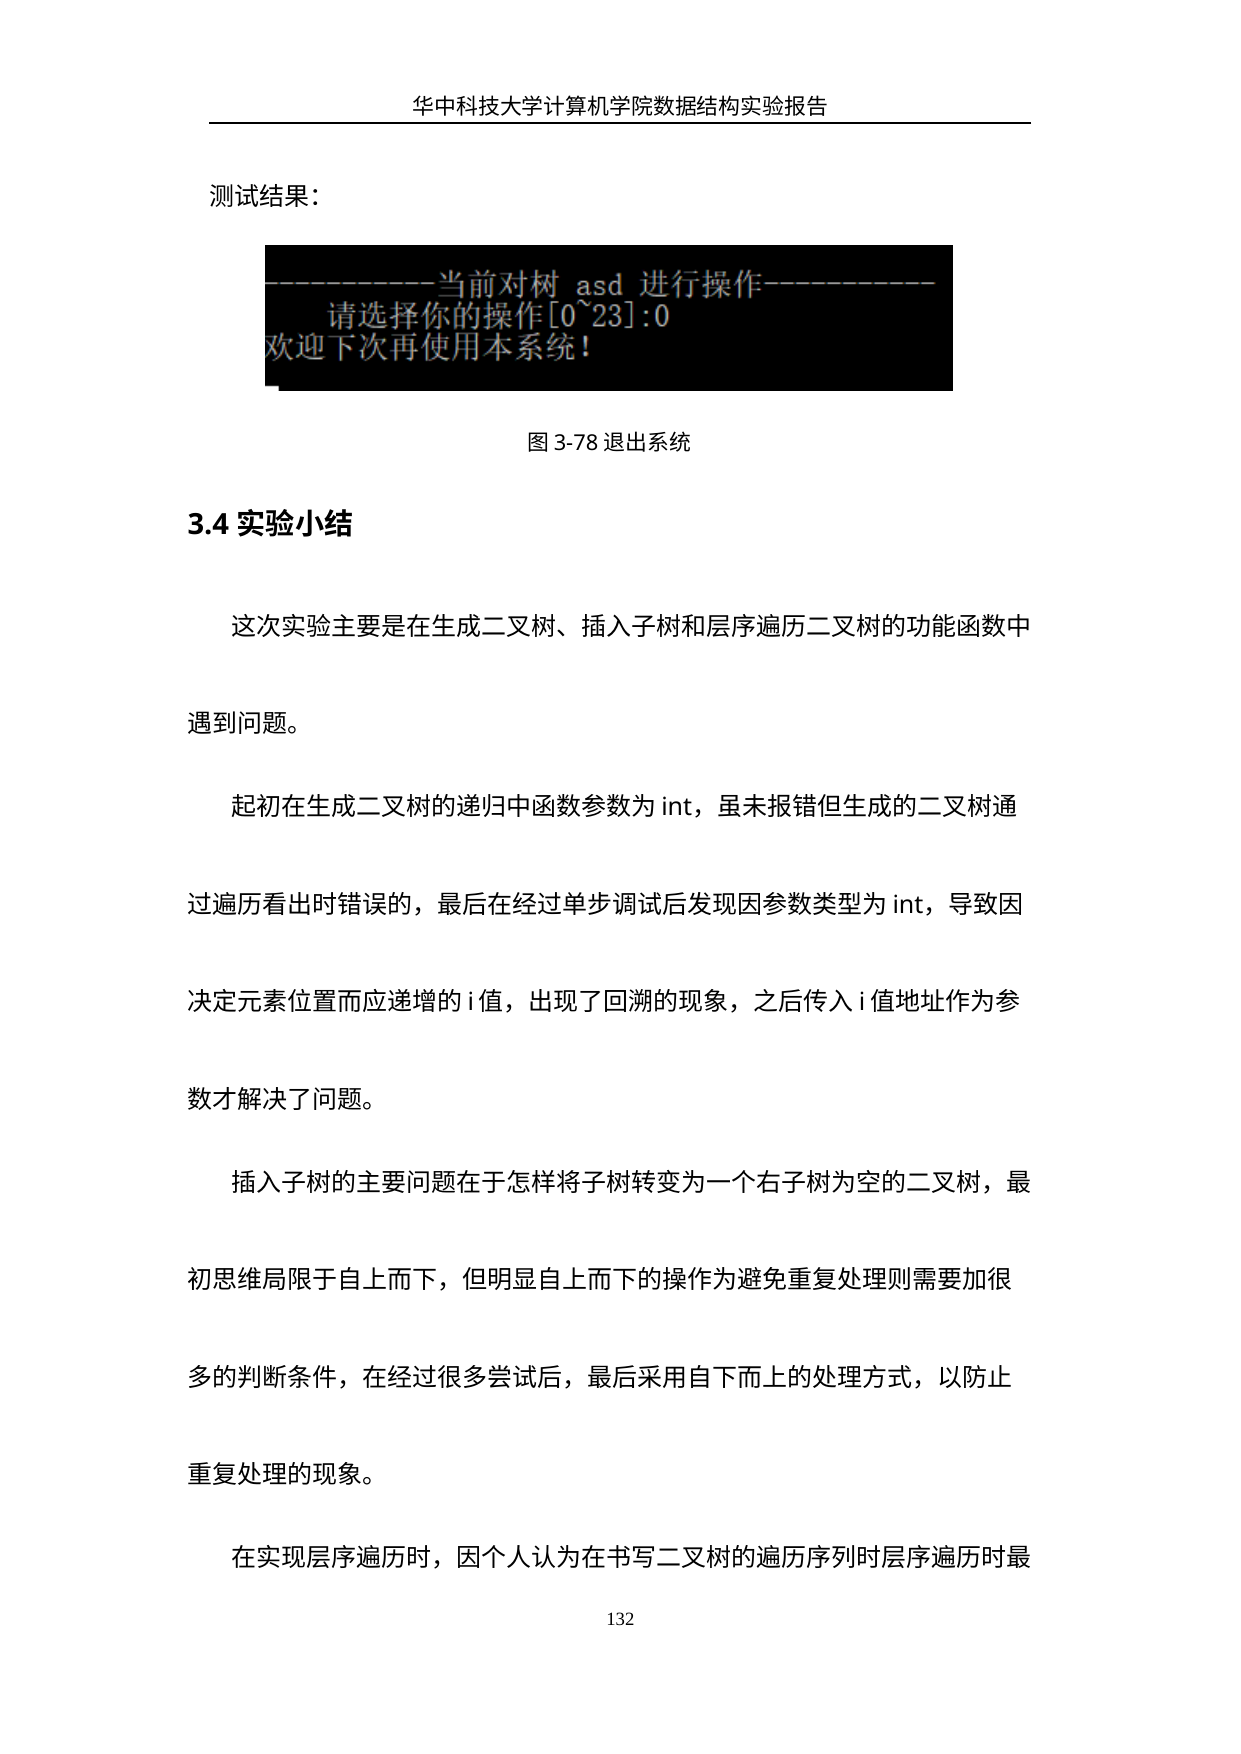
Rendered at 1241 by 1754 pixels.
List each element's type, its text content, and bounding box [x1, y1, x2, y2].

text 图3-78 退出系统 [187, 424, 1031, 457]
text 测试结果： [187, 162, 1031, 227]
text 起初在生成二叉树的递归中函数参数为int，虽未报错但生成的二叉树通过遍历看出时错误的，最后在经过单步调试后发现因参数类型为int，导致因决定元素位置而应递增的i值，出现了回溯的现象，之后传入i值地址作为参数才解决了问题。 [187, 772, 1031, 1130]
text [187, 1523, 1031, 1588]
text 插入子树的主要问题在于怎样将子树转变为一个右子树为空的二叉树，最初思维局限于自上而下，但明显自上而下的操作为避免重复处理则需要加很多的判断条件，在经过很多尝试后，最后采用自下而上的处理方式，以防止重复处理的现象。 [187, 1148, 1031, 1505]
picture [265, 245, 953, 391]
subtitle 3.4 实验小结 [187, 489, 1031, 554]
text 这次实验主要是在生成二叉树、插入子树和层序遍历二叉树的功能函数中遇到问题。 [187, 592, 1031, 754]
